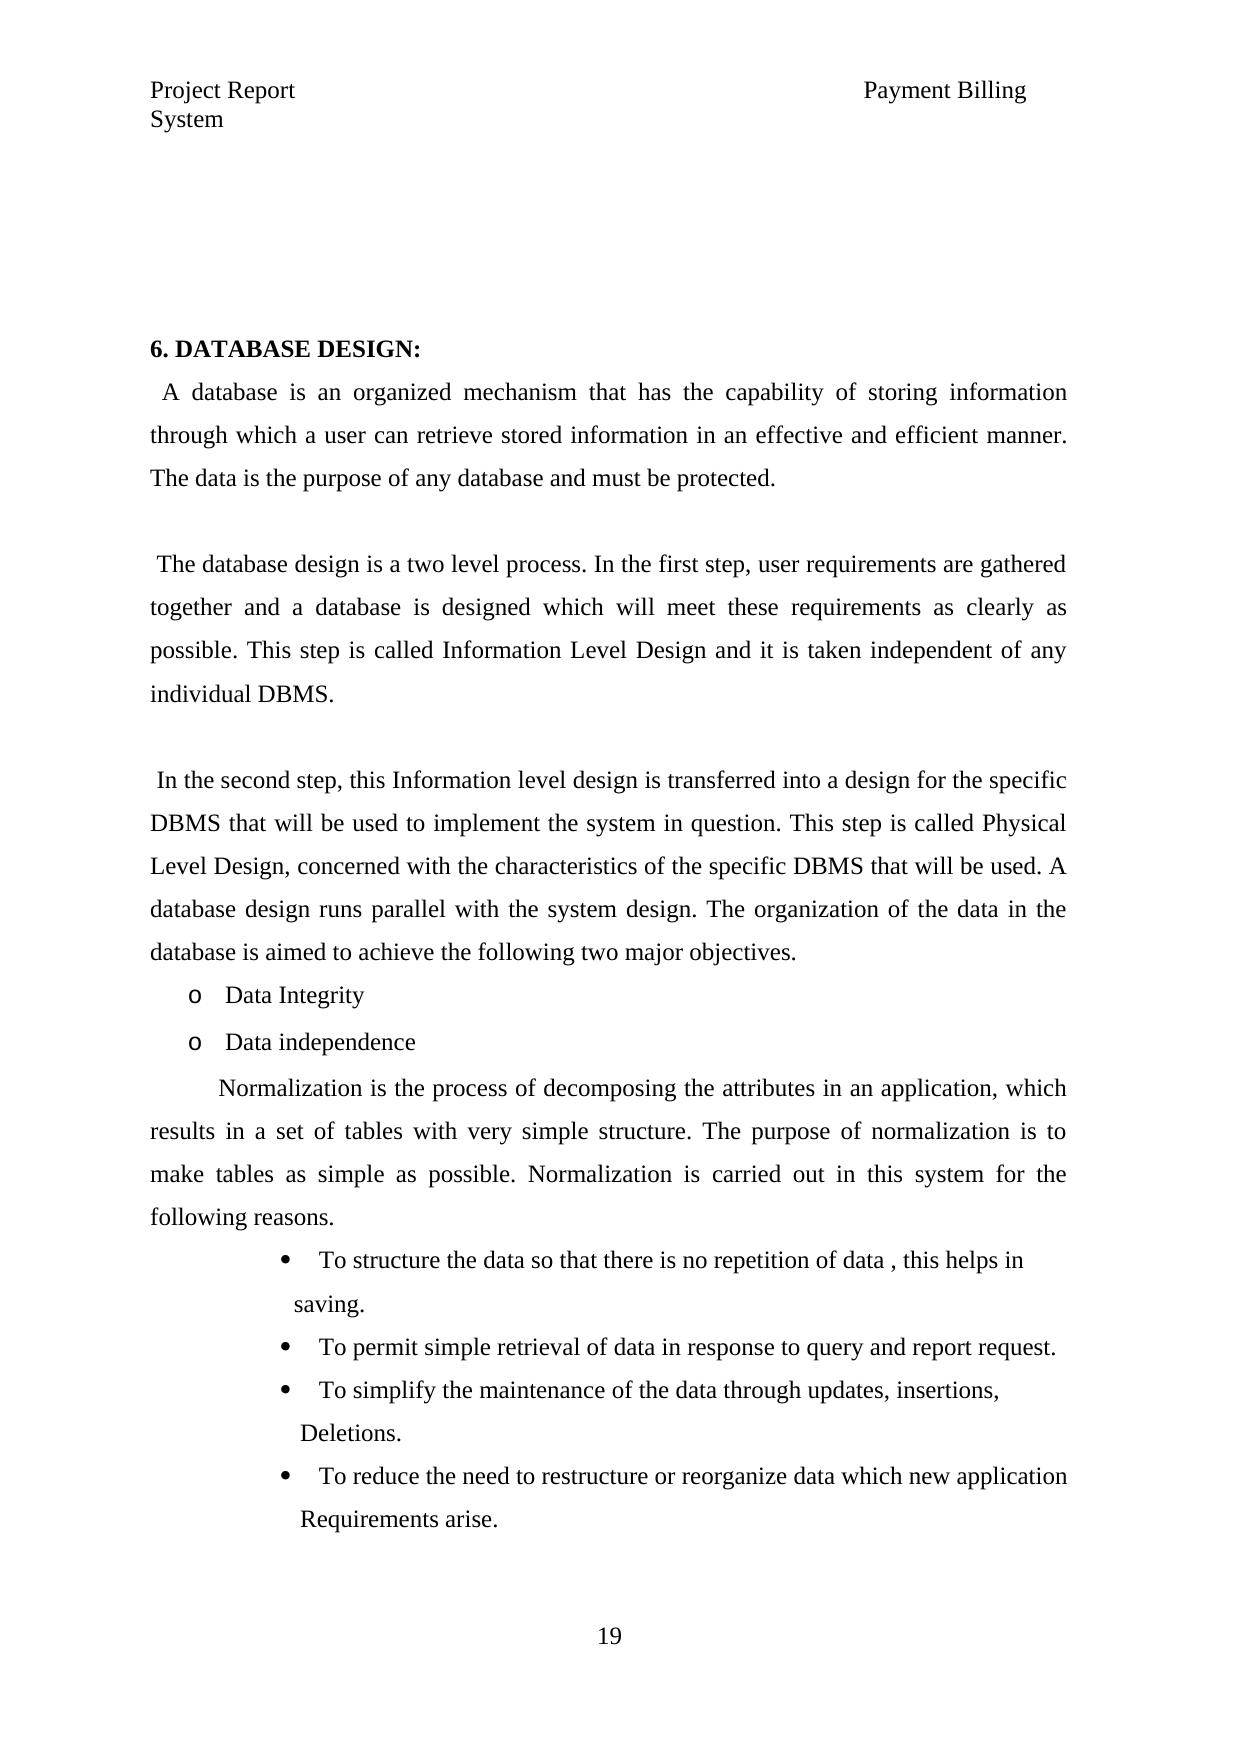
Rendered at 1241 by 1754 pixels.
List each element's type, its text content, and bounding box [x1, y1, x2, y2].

list Data Integrity [187, 981, 1068, 1011]
list To simplify the maintenance of the data through updates, insertions, [281, 1375, 1068, 1404]
text A database is an organized mechanism that has the capability of storing information through which a user can retrieve stored information in an effective and efficient manner. The data is the purpose of any database and must be protected. [150, 377, 1068, 492]
list To reduce the need to restructure or reorganize data which new application [281, 1461, 1068, 1490]
text Requirements arise. [150, 1504, 1068, 1533]
text 6. DATABASE DESIGN: [150, 334, 1068, 362]
text Normalization is the process of decomposing the attributes in an application, which results in a set of tables with very simple structure. The purpose of normalization is to make tables as simple as possible. Normalization is carried out in this system for the following reasons. [150, 1073, 1068, 1231]
list To permit simple retrieval of data in response to query and report request. [281, 1332, 1068, 1361]
text Deletions. [150, 1418, 1068, 1447]
list To structure the data so that there is no repetition of data , this helps in [281, 1246, 1068, 1274]
text The database design is a two level process. In the first step, user requirements are gathered together and a database is designed which will meet these requirements as clearly as possible. This step is called Information Level Design and it is taken independent of any individual DBMS. [150, 549, 1068, 707]
text saving. [150, 1289, 1068, 1317]
list Data independence [187, 1027, 1068, 1058]
text In the second step, this Information level design is transferred into a design for the specific DBMS that will be used to implement the system in question. This step is called Physical Level Design, concerned with the characteristics of the specific DBMS that will be used. A database design runs parallel with the system design. The organization of the data in the database is aimed to achieve the following two major objectives. [150, 765, 1068, 966]
